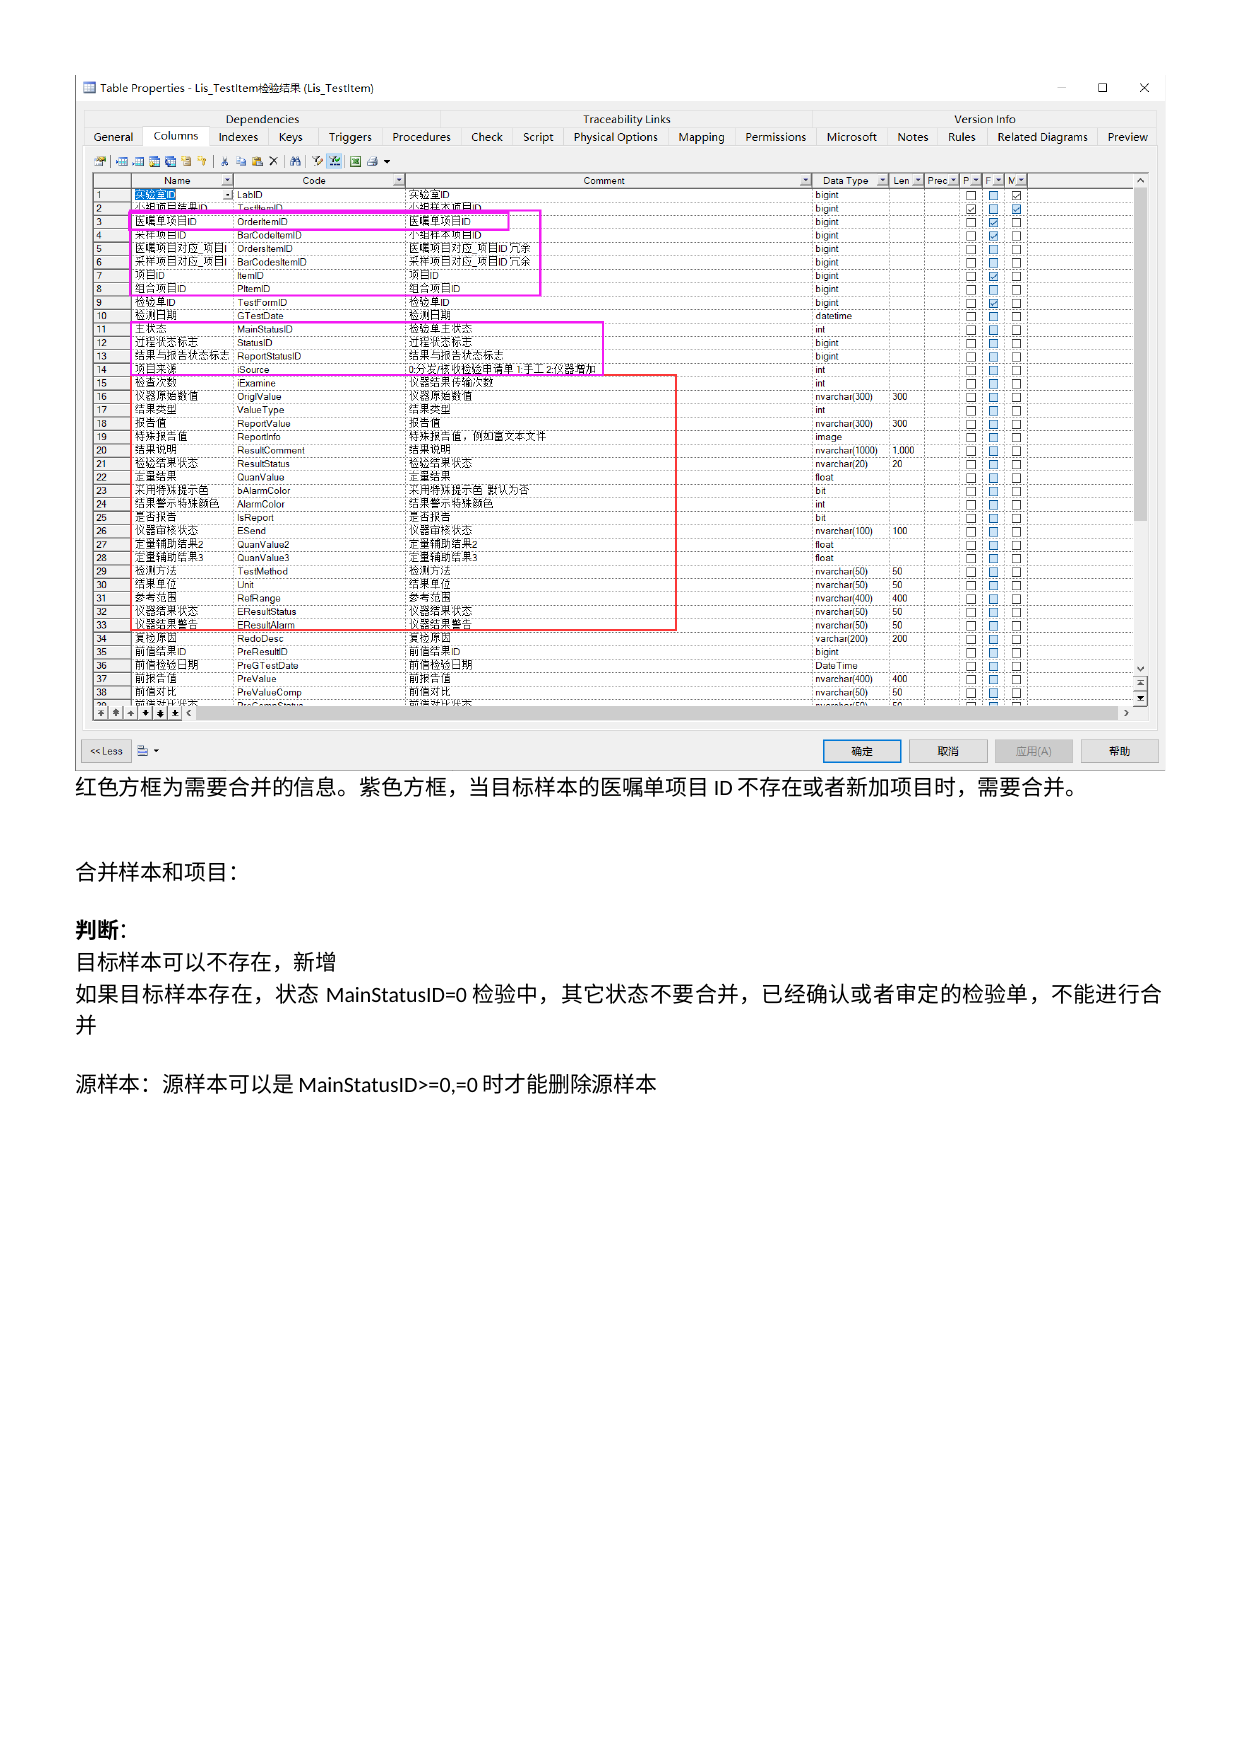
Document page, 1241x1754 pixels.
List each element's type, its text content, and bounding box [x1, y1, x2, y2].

text 合并样本和项目： [75, 855, 1165, 887]
text 判断： [75, 913, 1165, 945]
text 如果目标样本存在，状态MainStatusID=0检验中，其它状态不要合并，已经确认或者审定的检验单，不能进行合并 [75, 977, 1165, 1040]
text 红色方框为需要合并的信息。紫色方框，当目标样本的医嘱单项目ID不存在或者新加项目时，需要合并。 [75, 771, 1165, 802]
picture [75, 75, 1166, 771]
text 源样本：源样本可以是MainStatusID>=0,=0时才能删除源样本 [75, 1067, 1165, 1098]
text 目标样本可以不存在，新增 [75, 945, 1165, 977]
